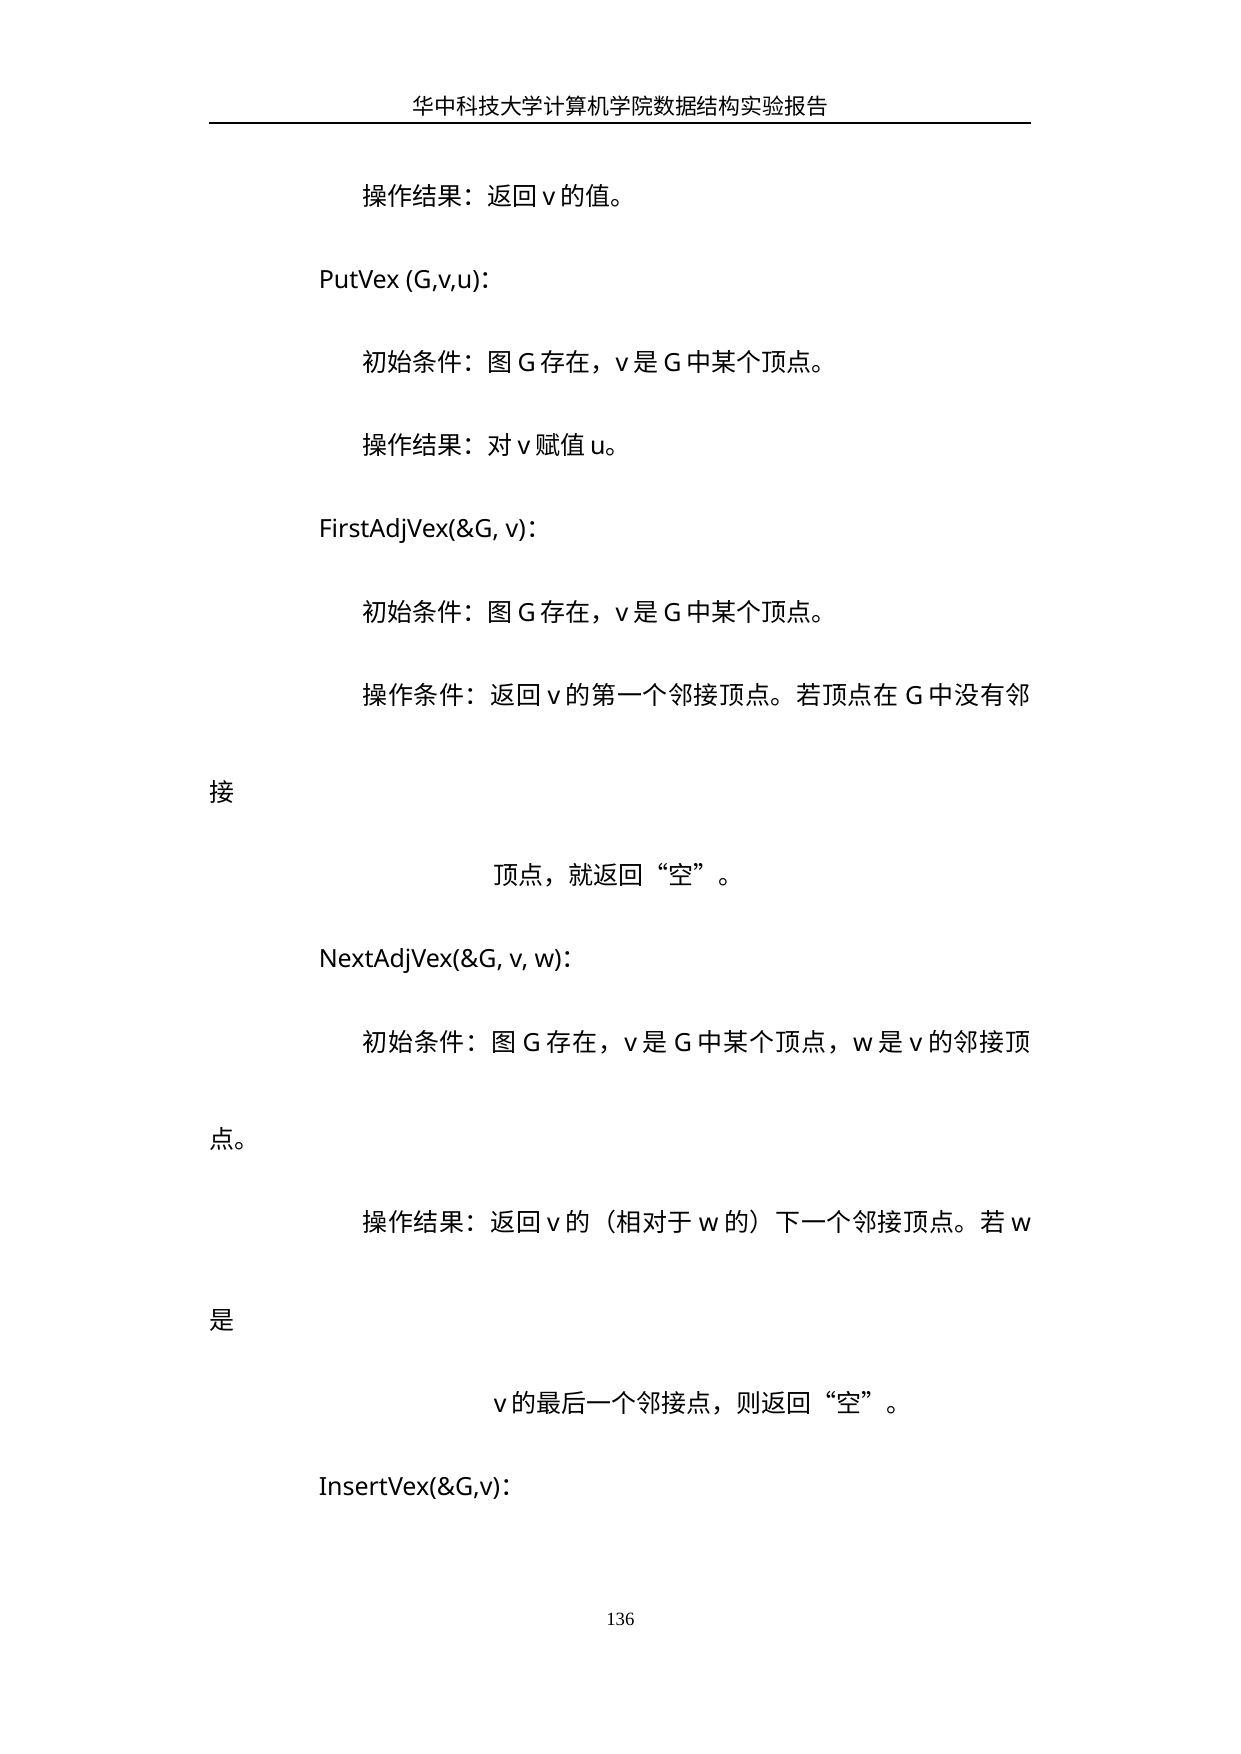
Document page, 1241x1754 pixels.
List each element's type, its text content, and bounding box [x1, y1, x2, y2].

text InsertVex(&G,v)： [209, 1452, 1031, 1517]
text 操作结果：返回v的值。 [209, 162, 1031, 227]
text 顶点，就返回“空”。 [450, 841, 1031, 906]
text NextAdjVex(&G, v, w)： [209, 924, 1031, 989]
text 操作结果：返回v的（相对于w的）下一个邻接顶点。若w是 [209, 1188, 1031, 1351]
text 初始条件：图G存在，v是G中某个顶点。 [209, 328, 1031, 393]
text 初始条件：图G存在，v是G中某个顶点，w是v的邻接顶点。 [209, 1008, 1031, 1170]
text v的最后一个邻接点，则返回“空”。 [450, 1369, 1031, 1434]
text 初始条件：图G存在，v是G中某个顶点。 [209, 578, 1031, 643]
text 操作结果：对v赋值u。 [209, 411, 1031, 476]
text PutVex (G,v,u)： [209, 245, 1031, 310]
text FirstAdjVex(&G, v)： [209, 494, 1031, 559]
text 操作条件：返回v的第一个邻接顶点。若顶点在G中没有邻接 [209, 661, 1031, 823]
